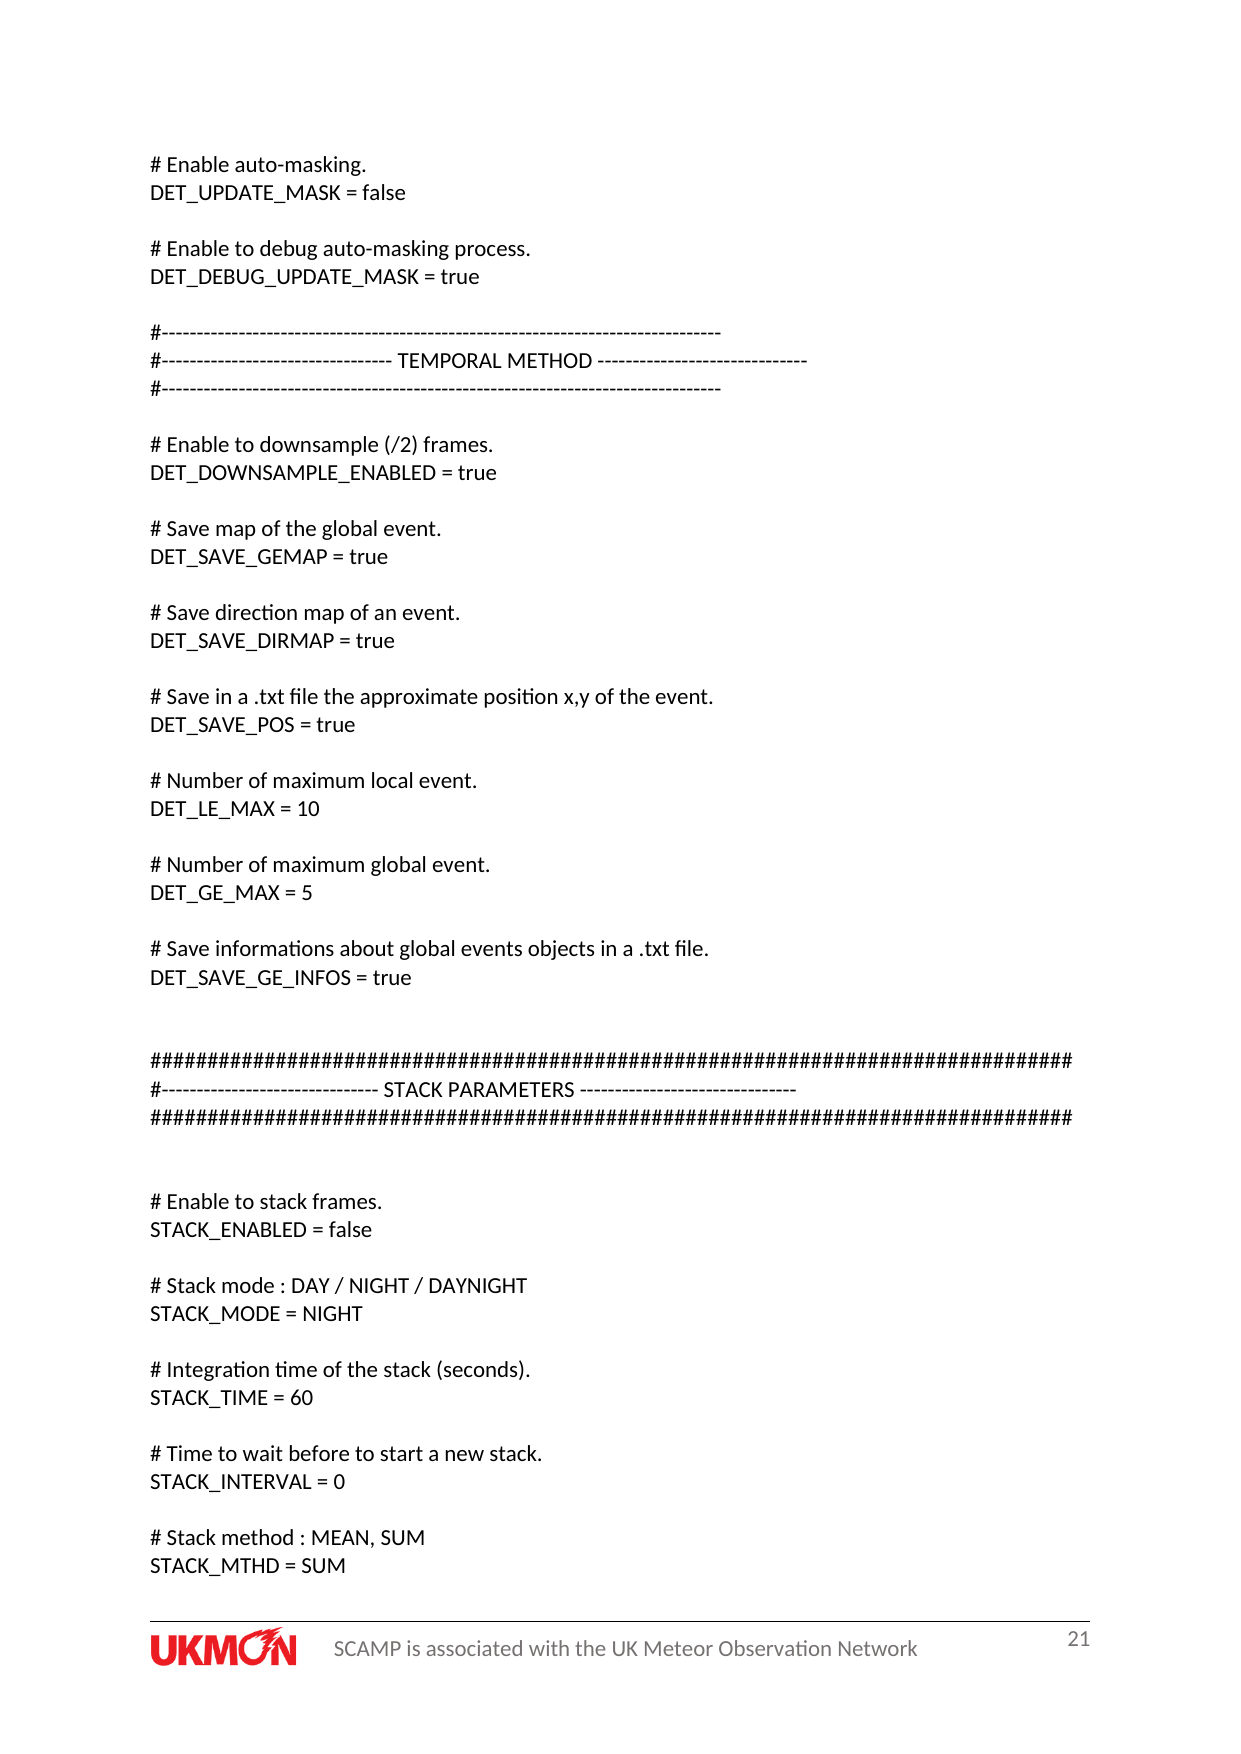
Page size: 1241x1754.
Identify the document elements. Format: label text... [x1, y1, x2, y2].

text # Number of maximum global event. [150, 851, 1090, 878]
text DET_SAVE_DIRMAP = true [150, 626, 1090, 654]
text #------------------------------- STACK PARAMETERS ------------------------------- [150, 1075, 1090, 1103]
text DET_UPDATE_MASK = false [150, 178, 1090, 206]
text DET_LE_MAX = 10 [150, 794, 1090, 822]
text DET_SAVE_GE_INFOS = true [150, 963, 1090, 991]
text # Number of maximum local event. [150, 766, 1090, 794]
text # Integration time of the stack (seconds). [150, 1355, 1090, 1383]
text # Save direction map of an event. [150, 598, 1090, 626]
text # Stack method : MEAN, SUM [150, 1523, 1090, 1551]
text DET_DEBUG_UPDATE_MASK = true [150, 262, 1090, 290]
picture [150, 1626, 297, 1666]
text DET_SAVE_GEMAP = true [150, 542, 1090, 570]
text # Enable to downsample (/2) frames. [150, 430, 1090, 458]
text ################################################################################# [150, 1103, 1090, 1131]
text # Save in a .txt file the approximate position x,y of the event. [150, 682, 1090, 710]
text STACK_ENABLED = false [150, 1215, 1090, 1243]
text DET_DOWNSAMPLE_ENABLED = true [150, 458, 1090, 486]
text # Time to wait before to start a new stack. [150, 1439, 1090, 1467]
text STACK_TIME = 60 [150, 1383, 1090, 1411]
text ################################################################################# [150, 1047, 1090, 1075]
text #-------------------------------------------------------------------------------- [150, 374, 1090, 402]
text # Enable to stack frames. [150, 1187, 1090, 1215]
text # Save map of the global event. [150, 514, 1090, 542]
text STACK_MODE = NIGHT [150, 1299, 1090, 1327]
text # Stack mode : DAY / NIGHT / DAYNIGHT [150, 1271, 1090, 1299]
text STACK_INTERVAL = 0 [150, 1467, 1090, 1495]
text # Enable to debug auto-masking process. [150, 234, 1090, 262]
text # Save informations about global events objects in a .txt file. [150, 934, 1090, 963]
text #--------------------------------- TEMPORAL METHOD ------------------------------ [150, 346, 1090, 374]
text STACK_MTHD = SUM [150, 1551, 1090, 1579]
text # Enable auto-masking. [150, 150, 1090, 178]
text DET_SAVE_POS = true [150, 710, 1090, 738]
text DET_GE_MAX = 5 [150, 878, 1090, 907]
text #-------------------------------------------------------------------------------- [150, 318, 1090, 346]
